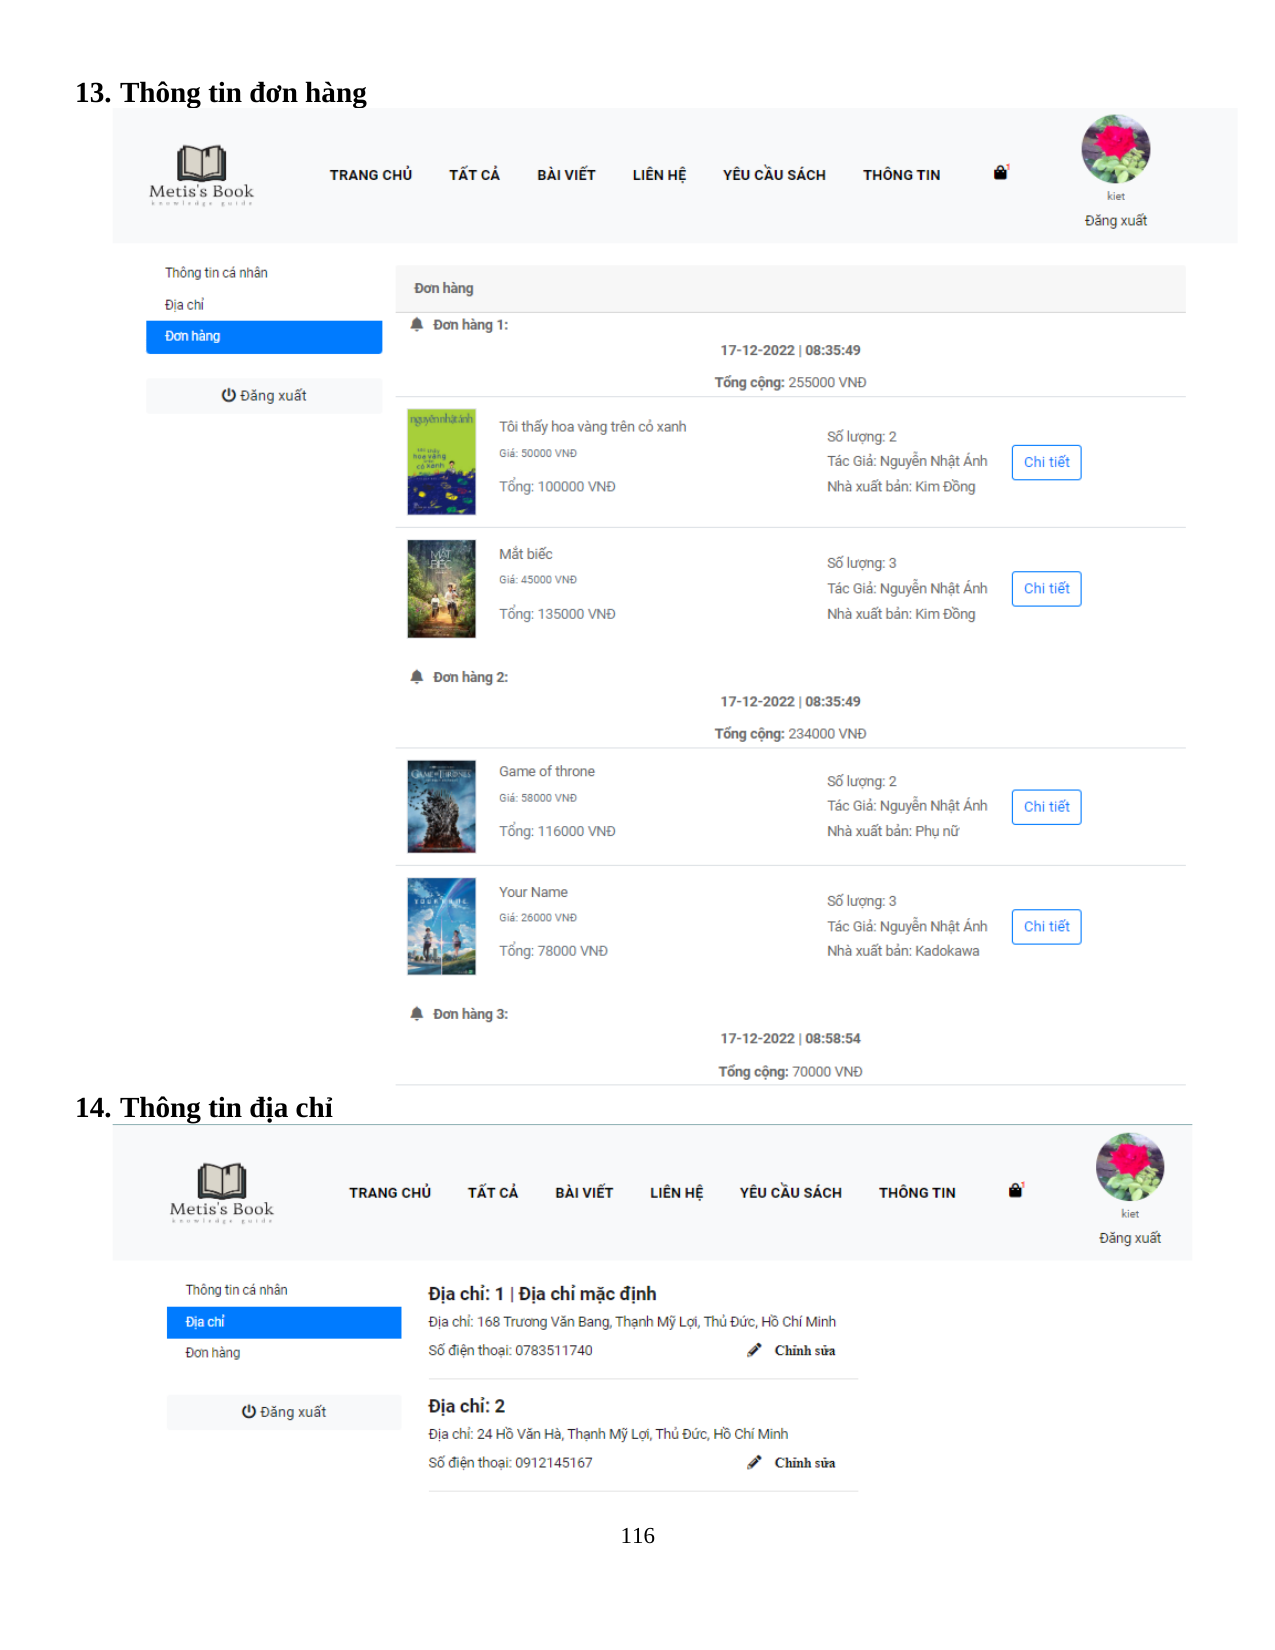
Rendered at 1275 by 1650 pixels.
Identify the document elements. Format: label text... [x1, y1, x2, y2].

picture [112, 1124, 1193, 1505]
list Thông tin địa chỉ [75, 1091, 1200, 1124]
list Thông tin đơn hàng [75, 75, 1200, 108]
picture [112, 108, 1238, 1091]
